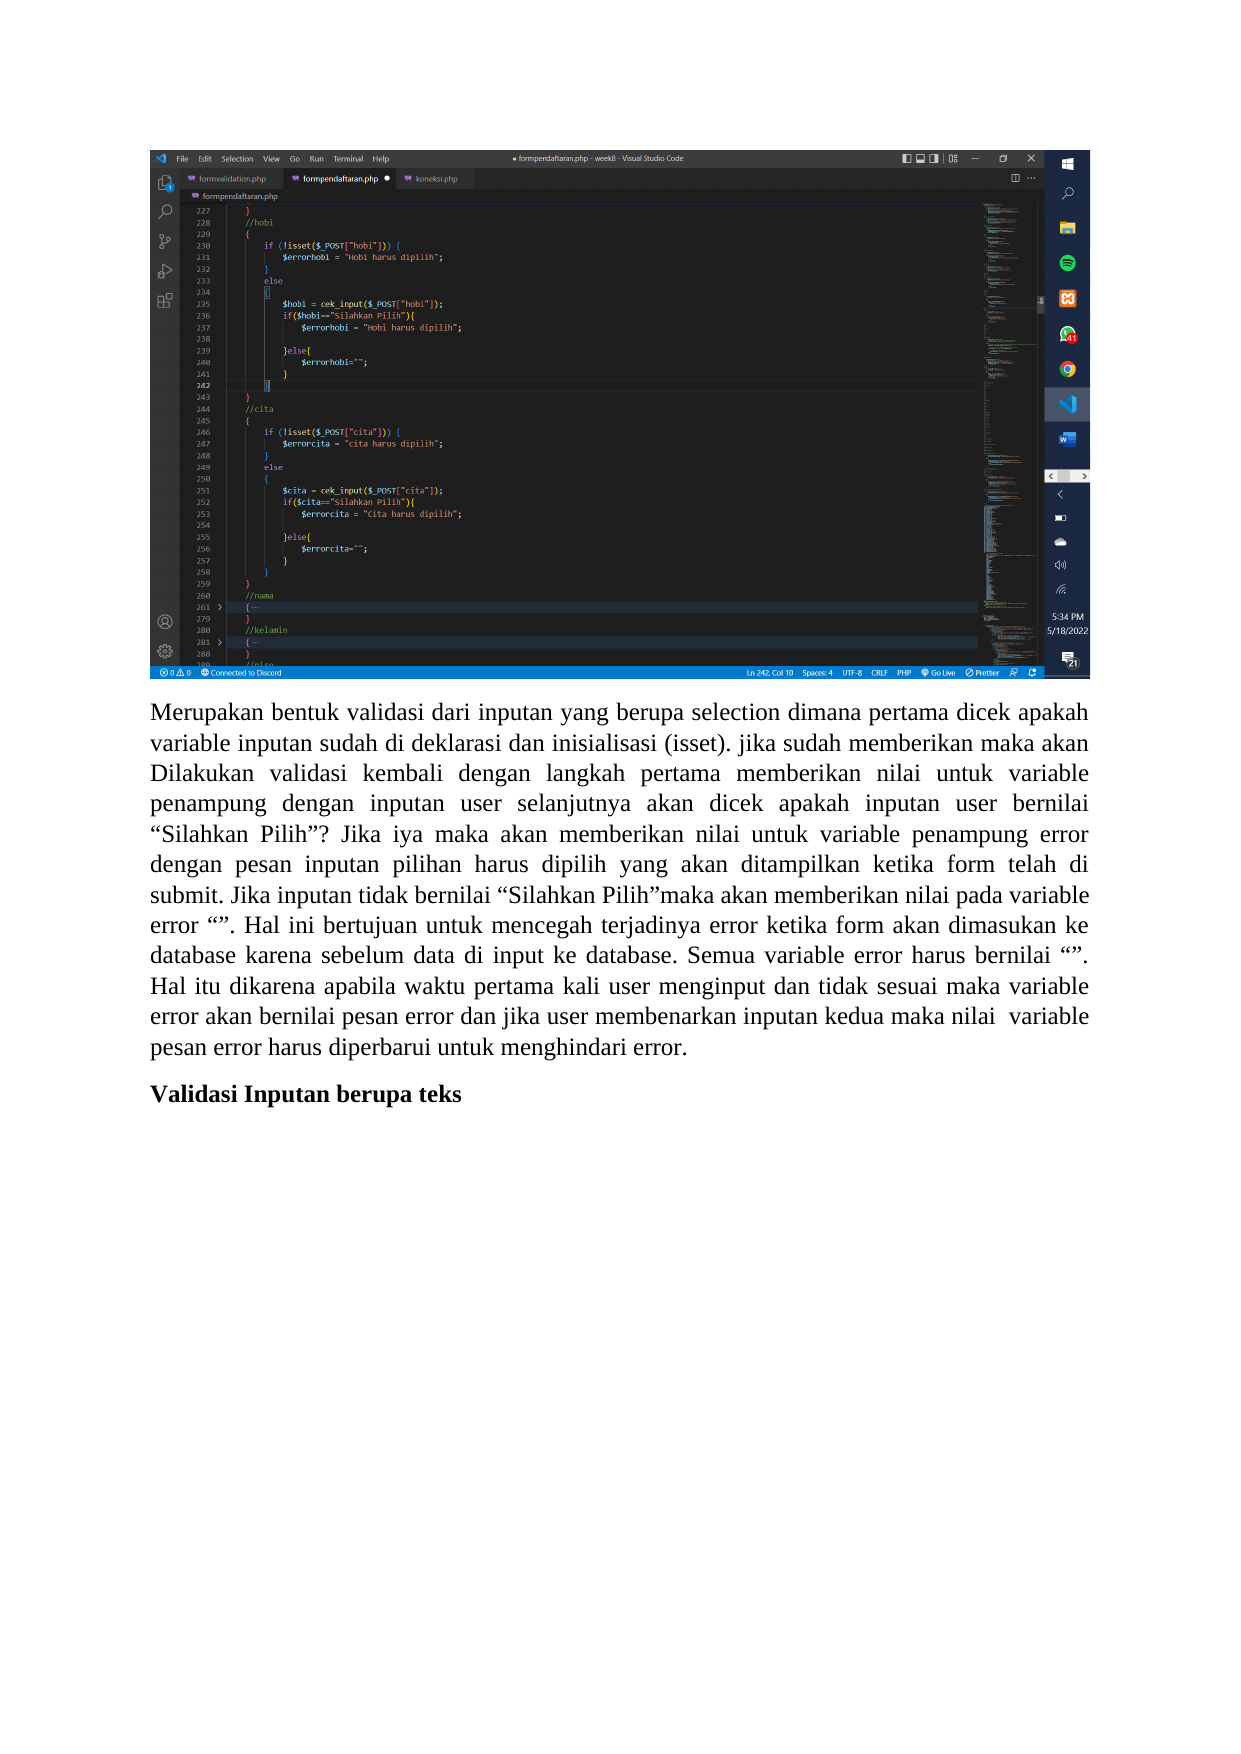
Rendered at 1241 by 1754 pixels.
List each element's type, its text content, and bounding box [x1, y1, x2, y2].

picture [150, 150, 1091, 679]
text Validasi Inputan berupa teks [150, 1079, 1090, 1108]
text Merupakan bentuk validasi dari inputan yang berupa selection dimana pertama dicek apakah variable inputan sudah di deklarasi dan inisialisasi (isset). jika sudah memberikan maka akan Dilakukan validasi kembali dengan langkah pertama memberikan nilai untuk variable penampung dengan inputan user selanjutnya akan dicek apakah inputan user bernilai “Silahkan Pilih”? Jika iya maka akan memberikan nilai untuk variable penampung error dengan pesan inputan pilihan harus dipilih yang akan ditampilkan ketika form telah di submit. Jika inputan tidak bernilai “Silahkan Pilih”maka akan memberikan nilai pada variable error “”. Hal ini bertujuan untuk mencegah terjadinya error ketika form akan dimasukan ke database karena sebelum data di input ke database. Semua variable error harus bernilai “”. Hal itu dikarena apabila waktu pertama kali user menginput dan tidak sesuai maka variable error akan bernilai pesan error dan jika user membenarkan inputan kedua maka nilai variable pesan error harus diperbarui untuk menghindari error. [150, 697, 1090, 1061]
